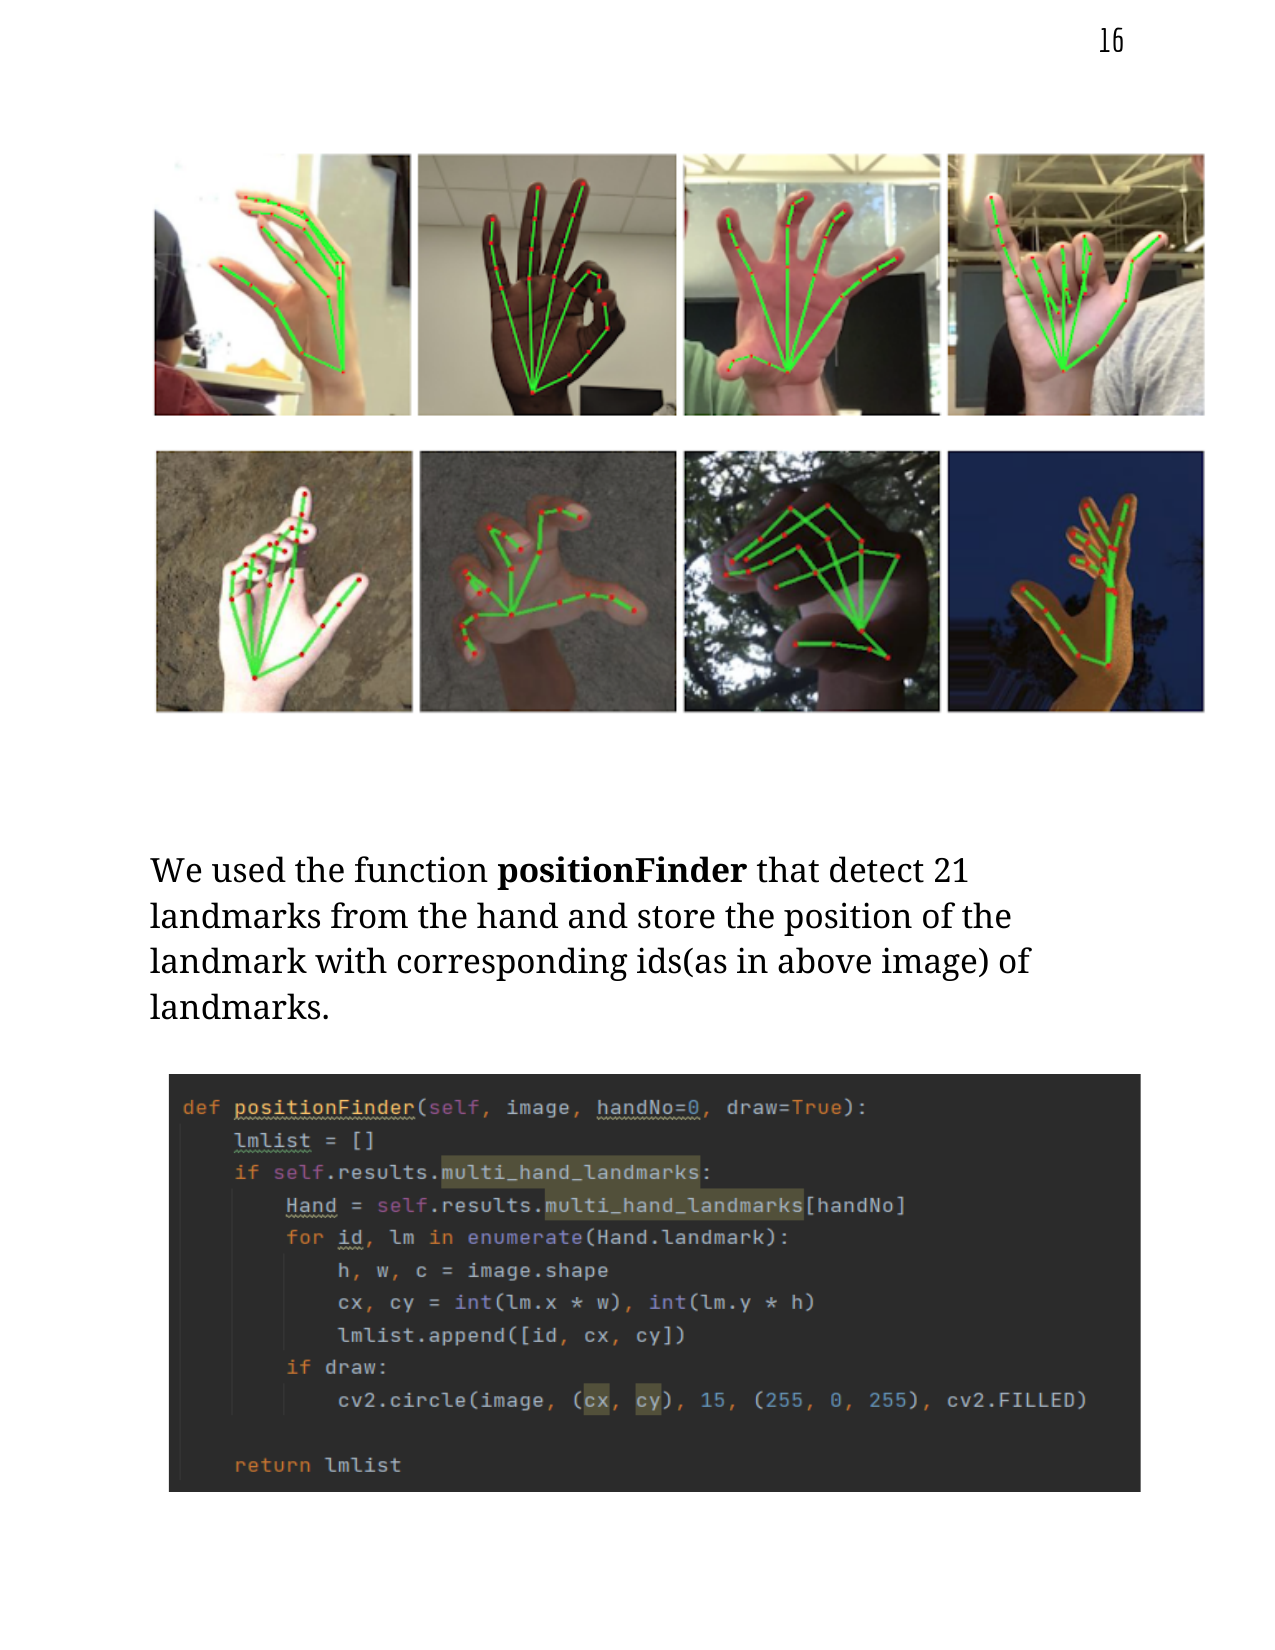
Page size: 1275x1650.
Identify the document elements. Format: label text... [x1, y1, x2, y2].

picture [150, 150, 1210, 720]
text We used the function positionFinder that detect 21 landmarks from the hand and store the position of the landmark with corresponding ids(as in above image) of landmarks. [150, 847, 1125, 1029]
